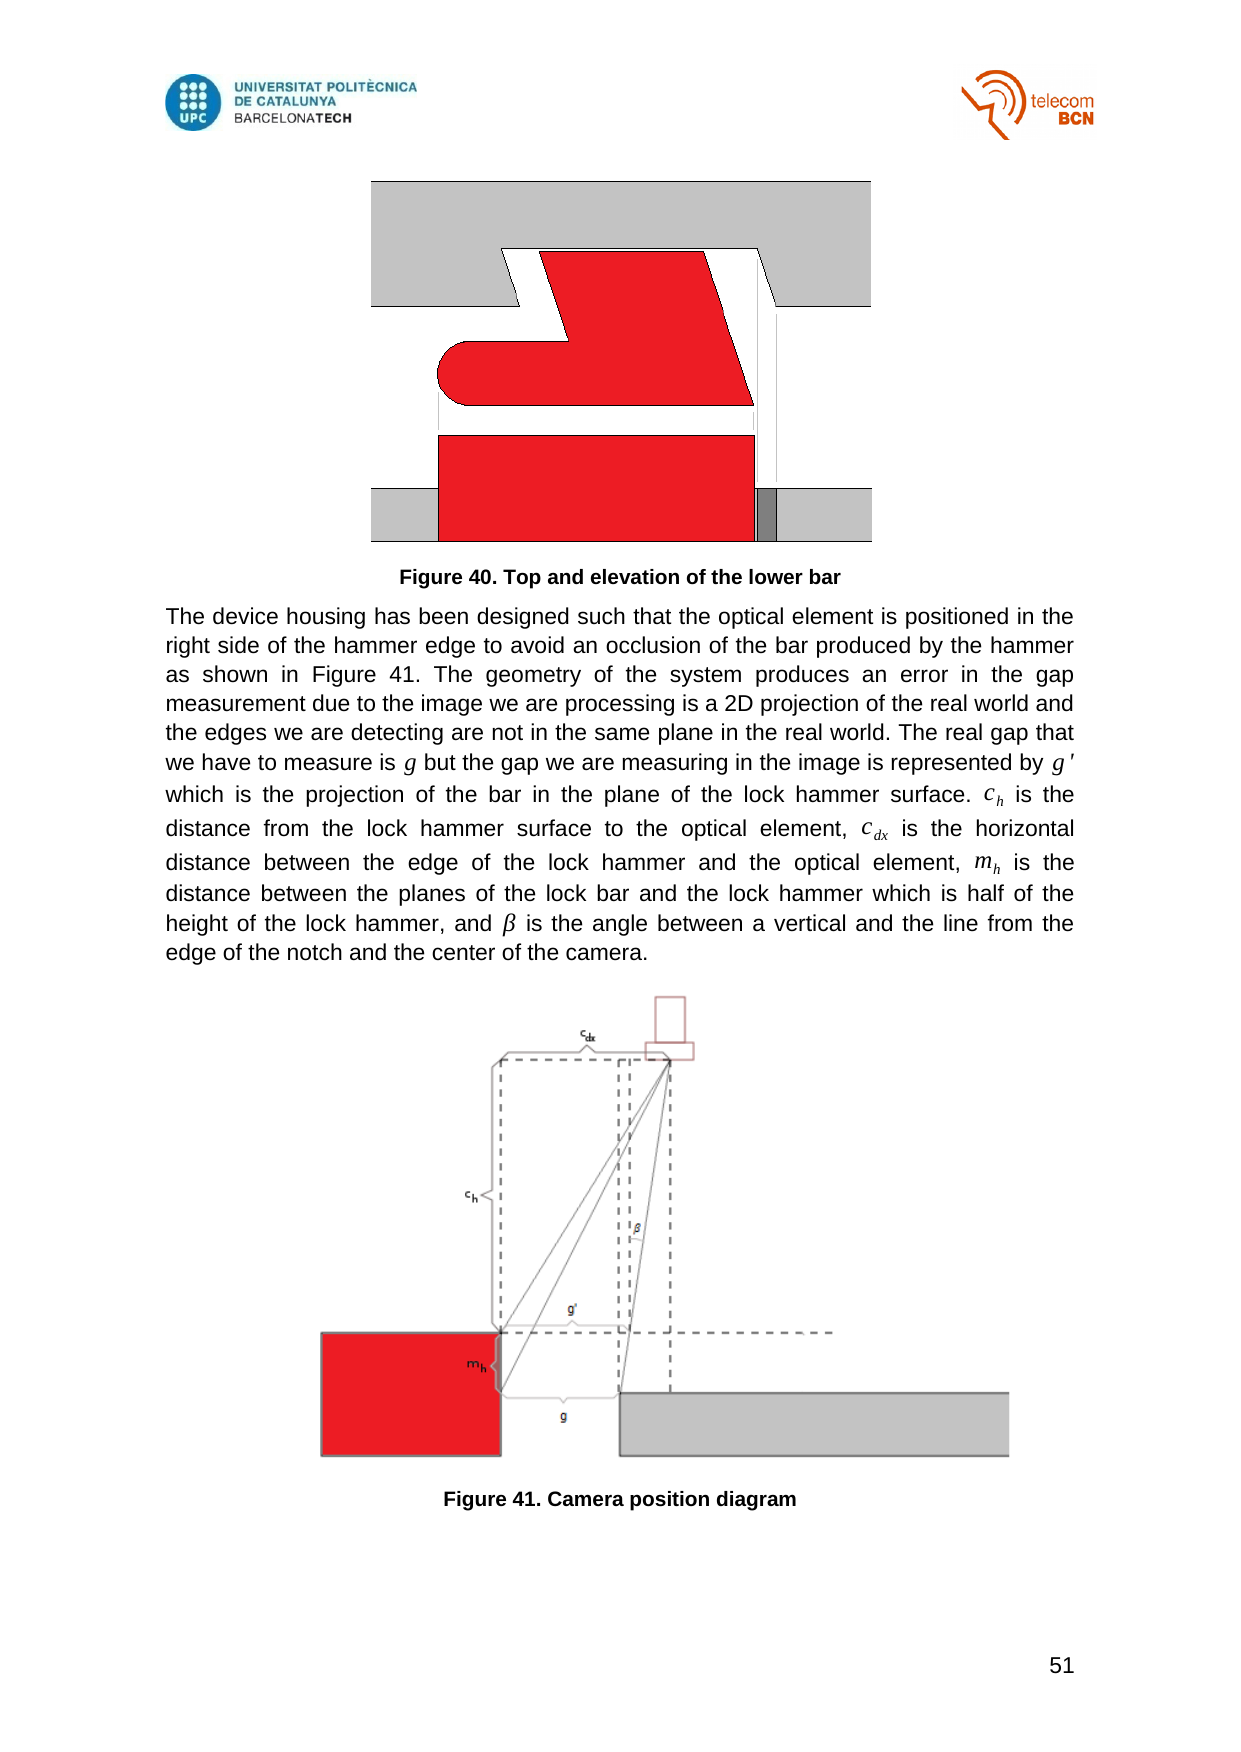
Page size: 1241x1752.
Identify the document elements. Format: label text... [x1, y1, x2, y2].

picture [227, 980, 1013, 1472]
picture [165, 74, 417, 131]
text The device housing has been designed such that the optical element is positioned in the right side of the hammer edge to avoid an occlusion of the bar produced by the hammer as shown in Figure 41. The geometry of the system produces an error in the gap measurement due to the image we are processing is a 2D projection of the real world and the edges we are detecting are not in the same plane in the real world. The real gap that we have to measure is but the gap we are measuring in the image is represented by which is the projection of the bar in the plane of the lock hammer surface. is the distance from the lock hammer surface to the optical element, is the horizontal distance between the edge of the lock hammer and the optical element, is the distance between the planes of the lock bar and the lock hammer which is half of the height of the lock hammer, and is the angle between a vertical and the line from the edge of the notch and the center of the camera. [165, 603, 1075, 966]
picture [952, 64, 1097, 140]
picture [361, 177, 879, 550]
